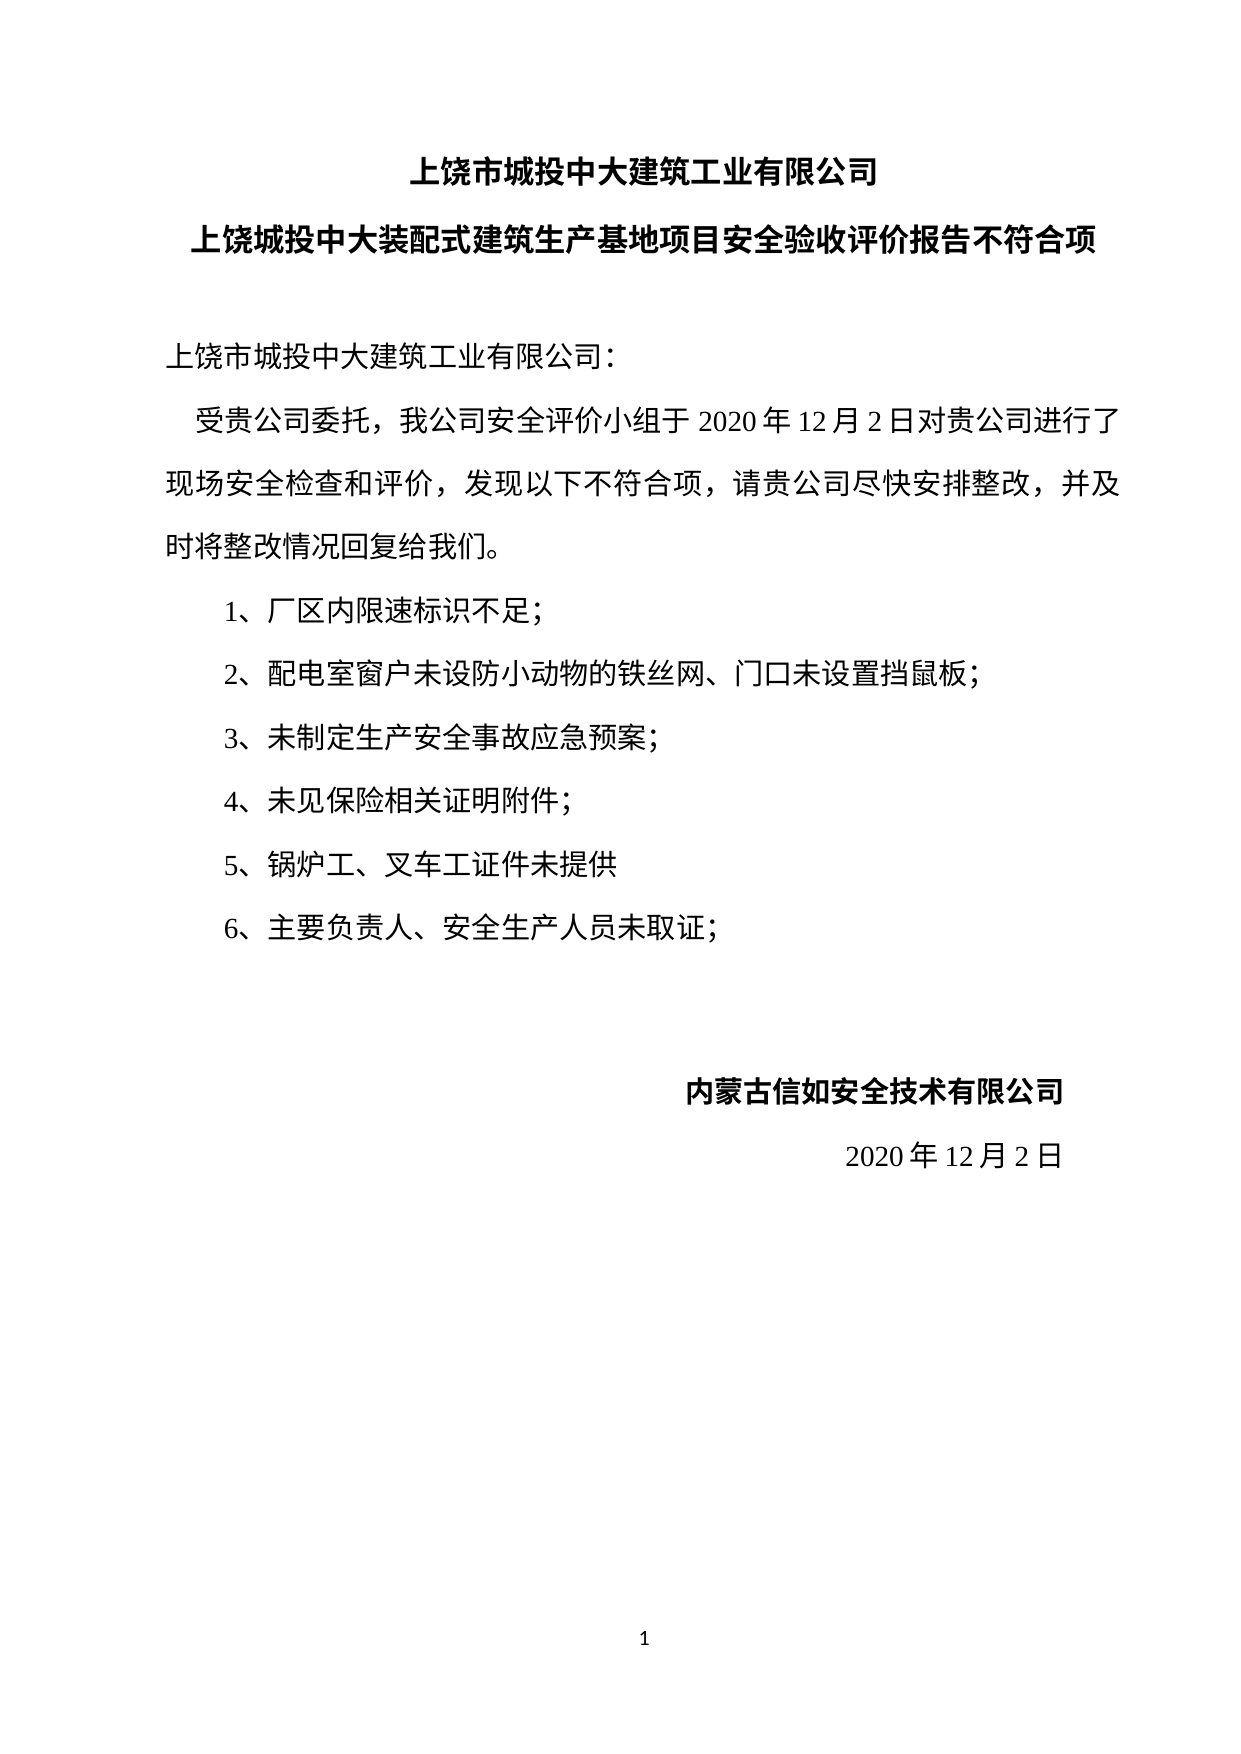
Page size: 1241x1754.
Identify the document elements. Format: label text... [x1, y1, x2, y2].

text 3、未制定生产安全事故应急预案； [165, 714, 1122, 757]
text 5、锅炉工、叉车工证件未提供 [165, 841, 1122, 883]
text 2020年12月2日 [165, 1132, 1064, 1174]
text 上饶市城投中大建筑工业有限公司 [165, 148, 1122, 193]
text 受贵公司委托，我公司安全评价小组于2020年12月2日对贵公司进行了现场安全检查和评价，发现以下不符合项，请贵公司尽快安排整改，并及时将整改情况回复给我们。 [165, 397, 1122, 566]
text 4、未见保险相关证明附件； [165, 778, 1122, 820]
text 1、厂区内限速标识不足； [165, 587, 1122, 630]
text 上饶城投中大装配式建筑生产基地项目安全验收评价报告不符合项 [165, 216, 1122, 261]
text 2、配电室窗户未设防小动物的铁丝网、门口未设置挡鼠板； [165, 651, 1122, 693]
text 内蒙古信如安全技术有限公司 [165, 1069, 1064, 1111]
text 上饶市城投中大建筑工业有限公司： [165, 334, 1122, 376]
text 6、主要负责人、安全生产人员未取证； [165, 904, 1122, 947]
